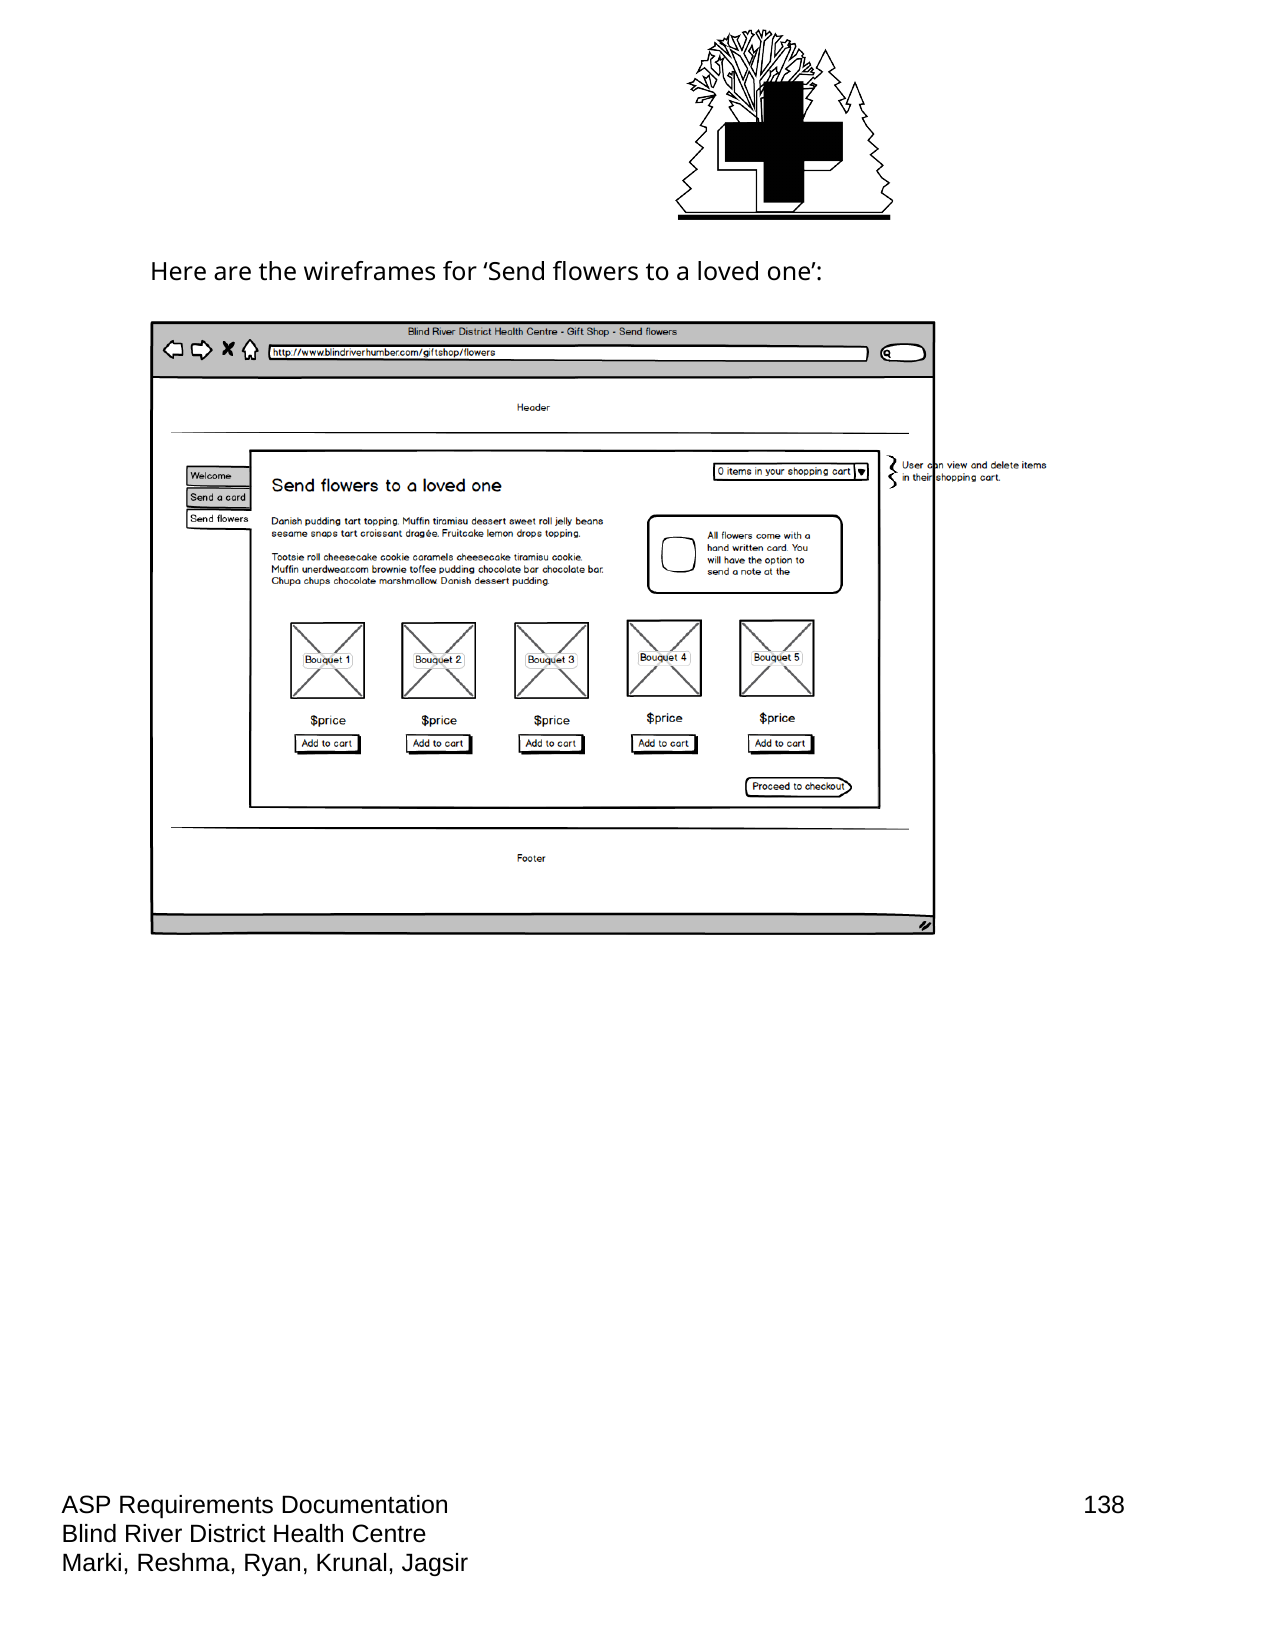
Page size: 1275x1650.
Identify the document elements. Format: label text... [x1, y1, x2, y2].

text Here are the wireframes for ‘Send flowers to a loved one’: [150, 253, 1125, 287]
picture [675, 29, 894, 220]
picture [150, 321, 1050, 935]
